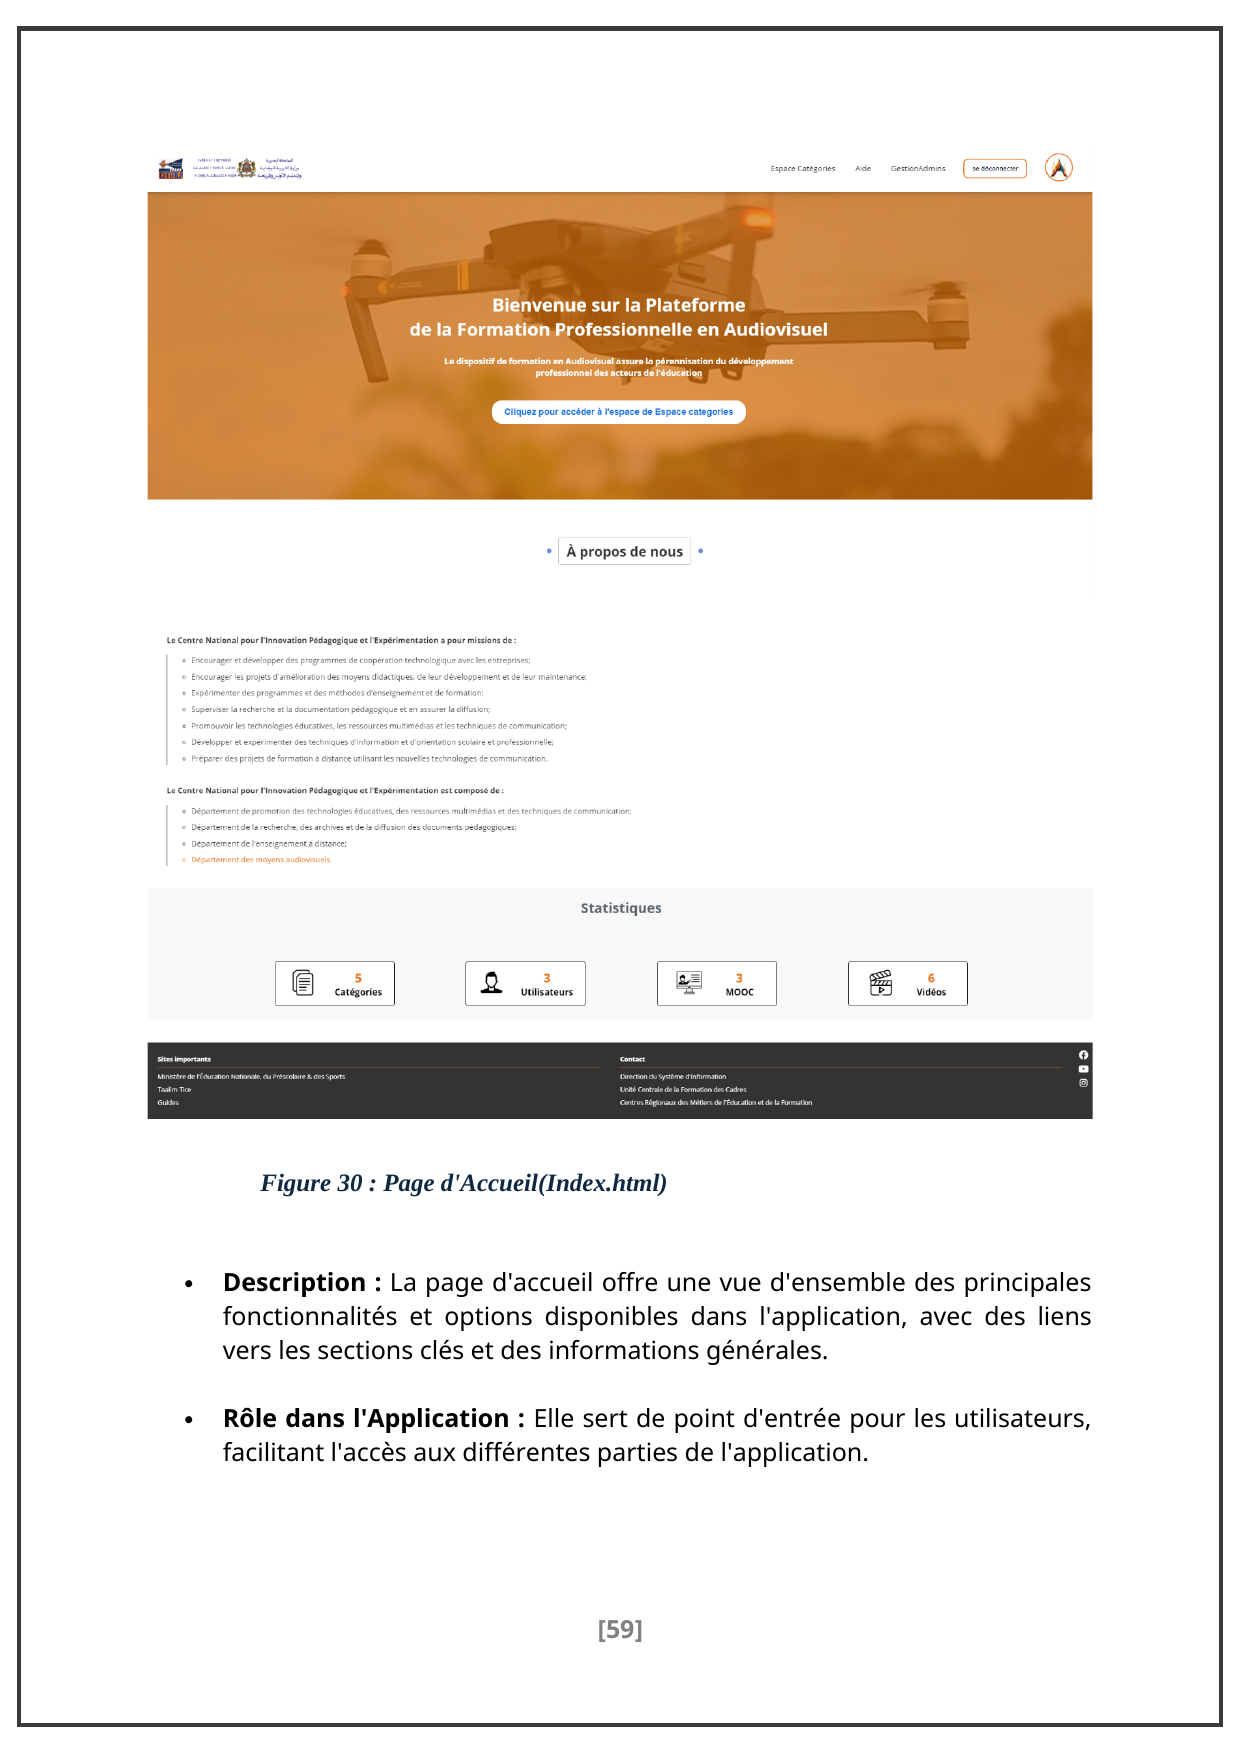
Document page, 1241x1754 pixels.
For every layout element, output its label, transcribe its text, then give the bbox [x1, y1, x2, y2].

list Rôle dans l'Application : Elle sert de point d'entrée pour les utilisateurs, facilitant l'accès aux différentes parties de l'application. [185, 1401, 1093, 1469]
list Description : La page d'accueil offre une vue d'ensemble des principales fonctionnalités et options disponibles dans l'application, avec des liens vers les sections clés et des informations générales. [185, 1264, 1093, 1367]
text Figure 30 : Page d'Accueil(Index.html) [260, 1168, 1093, 1197]
picture [147, 147, 1093, 1119]
